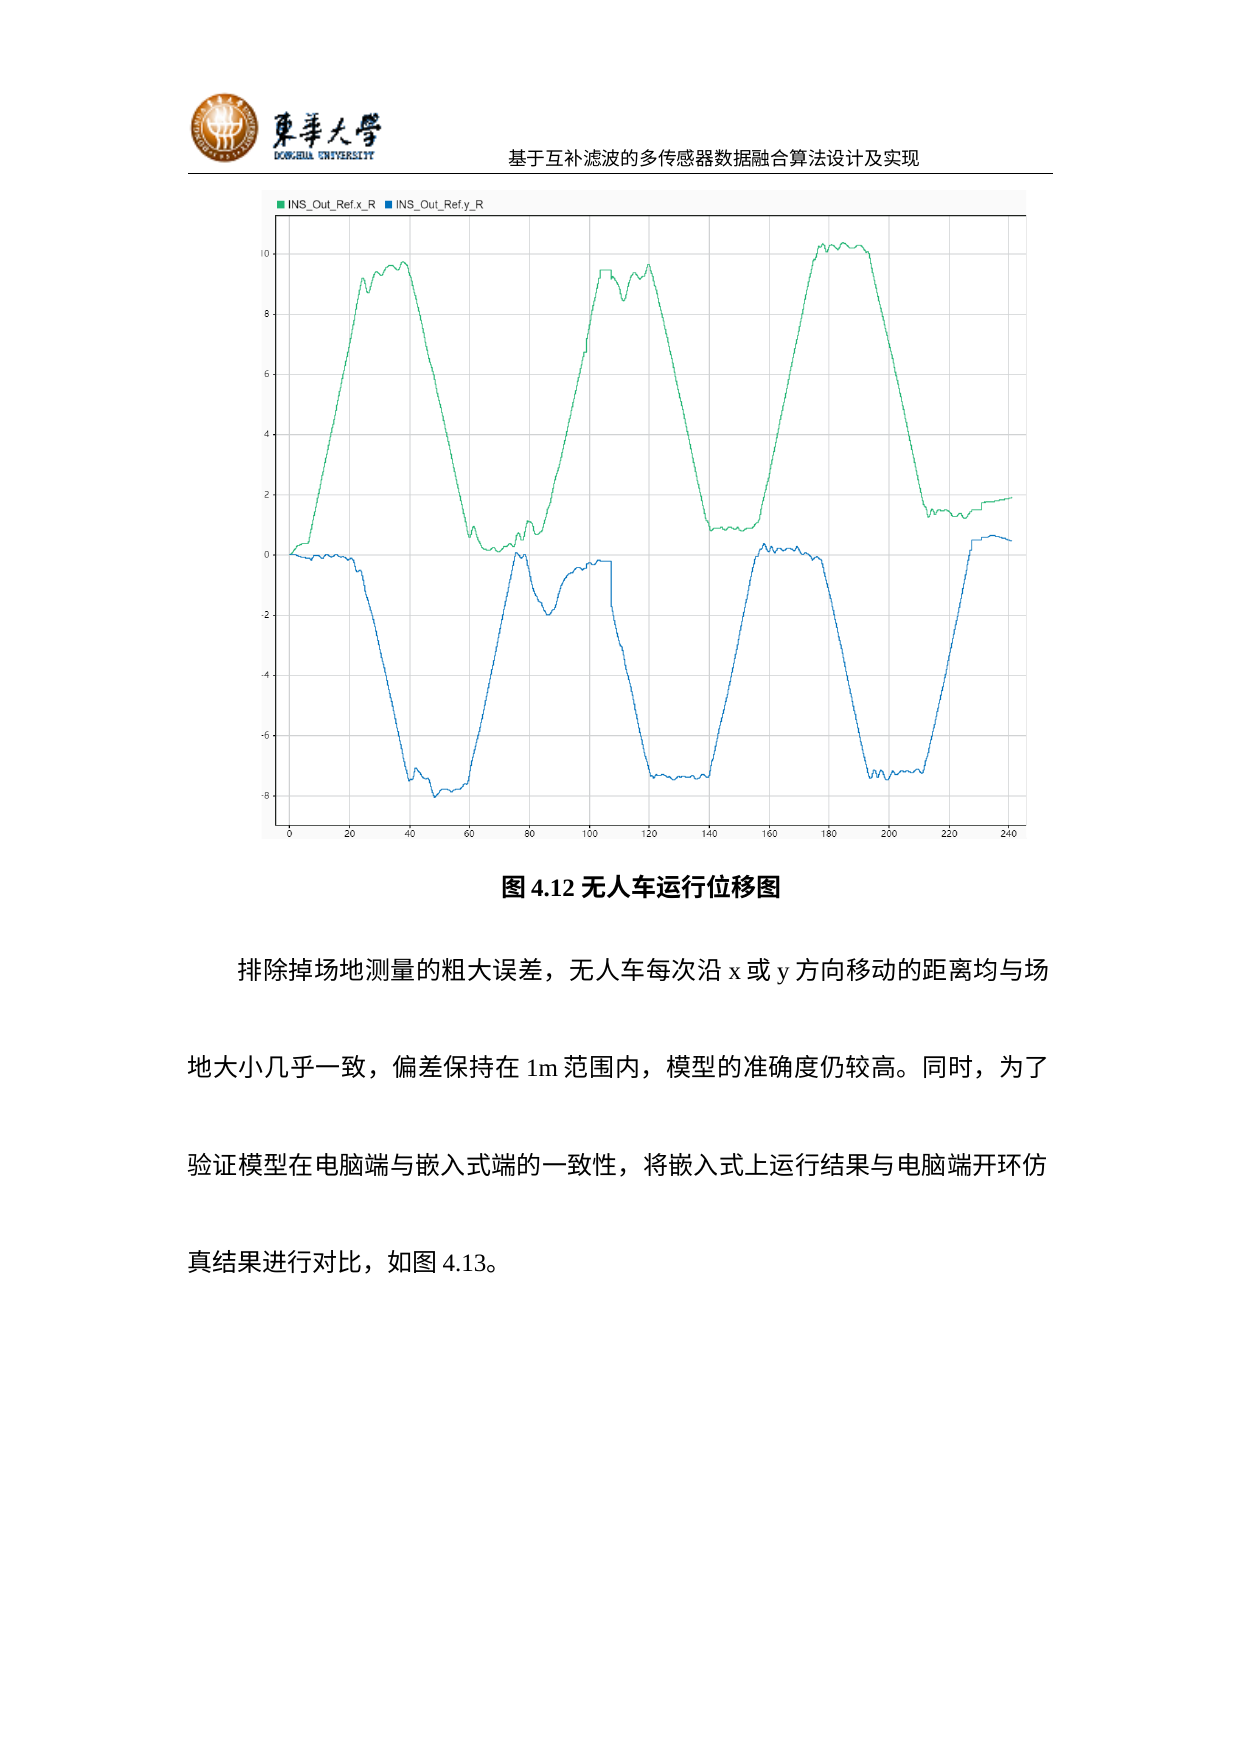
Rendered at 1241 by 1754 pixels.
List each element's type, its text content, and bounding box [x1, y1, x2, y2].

picture [187, 88, 386, 166]
text 排除掉场地测量的粗大误差，无人车每次沿x或y方向移动的距离均与场地大小几乎一致，偏差保持在1m范围内，模型的准确度仍较高。同时，为了验证模型在电脑端与嵌入式端的一致性，将嵌入式上运行结果与电脑端开环仿真结果进行对比，如图4.13。 [187, 936, 1050, 1293]
text 图4.12 无人车运行位移图 [187, 853, 1050, 918]
picture [261, 190, 1027, 839]
